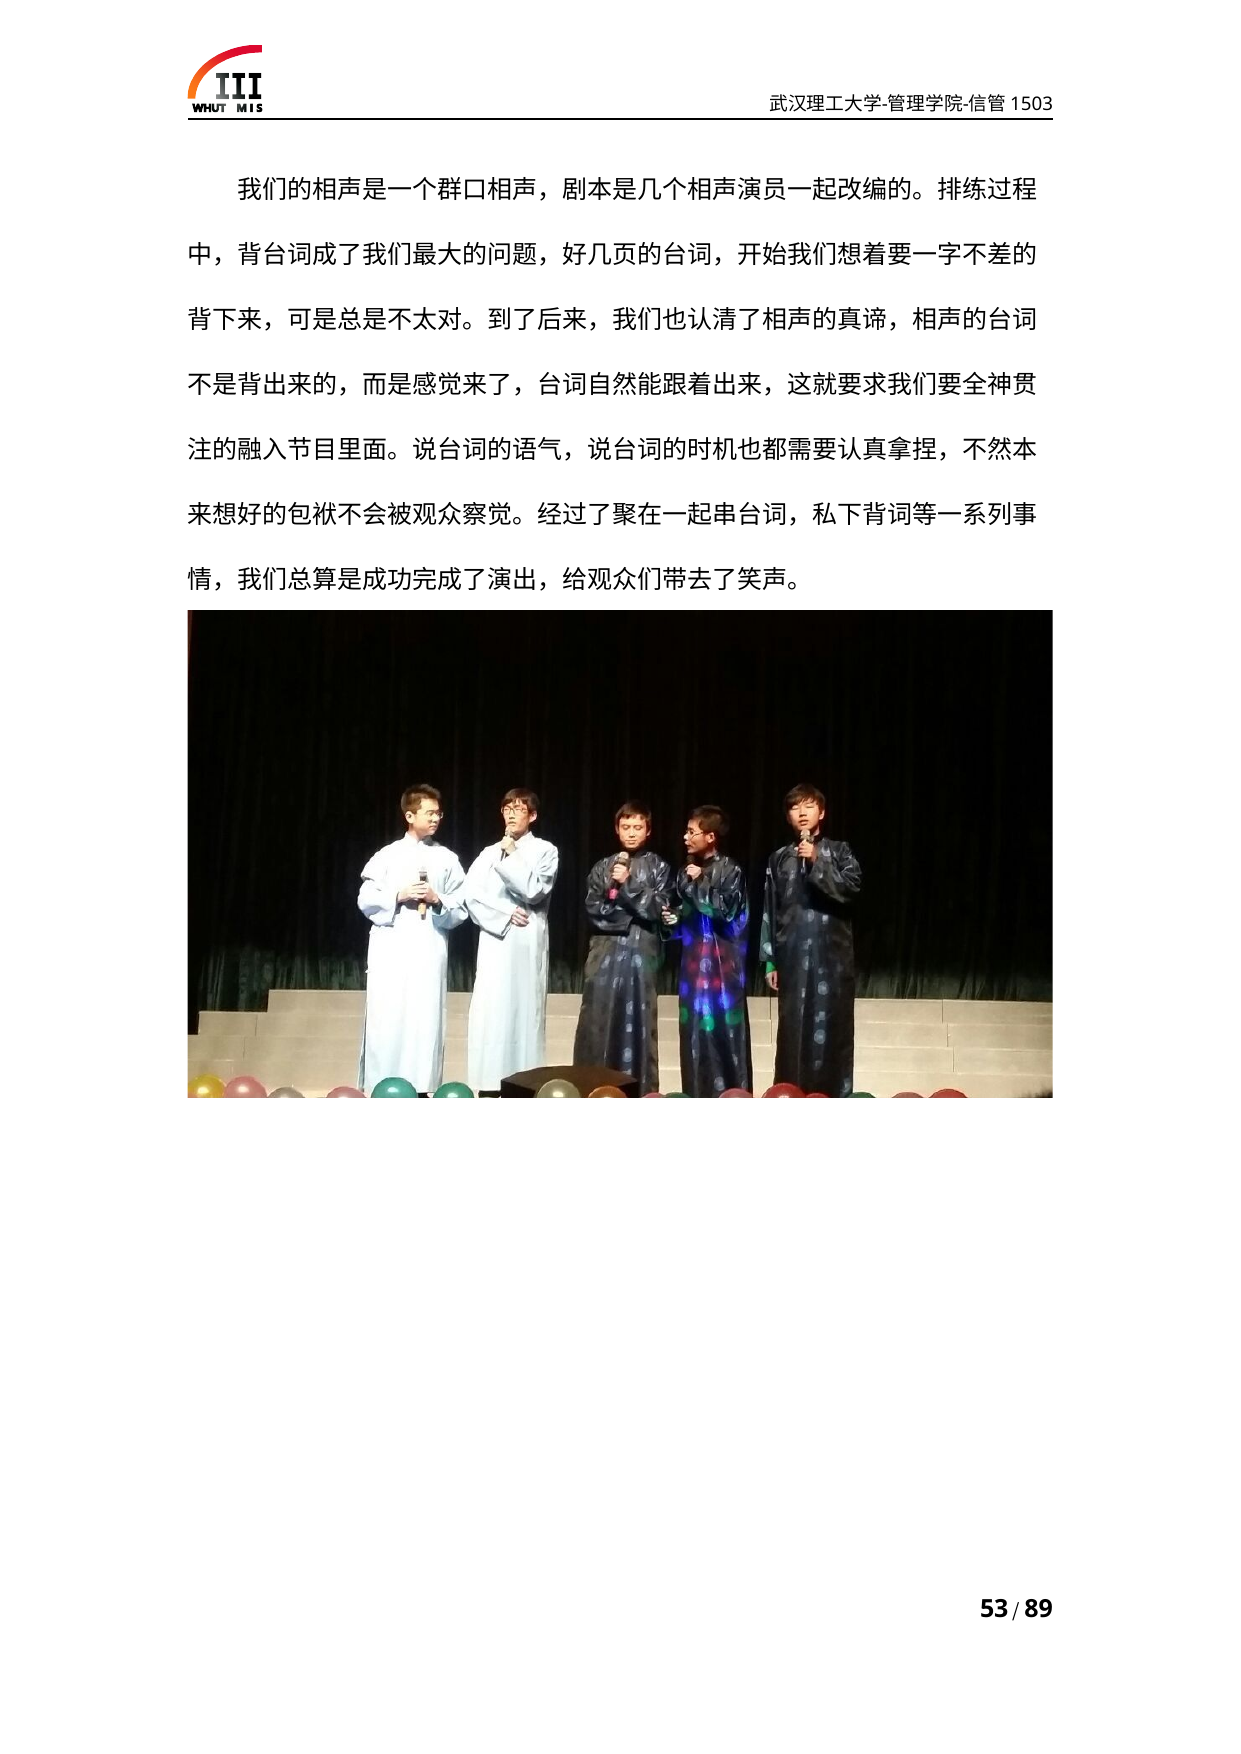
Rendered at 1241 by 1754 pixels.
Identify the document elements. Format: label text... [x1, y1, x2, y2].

picture [187, 610, 1053, 1098]
text 我们的相声是一个群口相声，剧本是几个相声演员一起改编的。排练过程中，背台词成了我们最大的问题，好几页的台词，开始我们想着要一字不差的背下来，可是总是不太对。到了后来，我们也认清了相声的真谛，相声的台词不是背出来的，而是感觉来了，台词自然能跟着出来，这就要求我们要全神贯注的融入节目里面。说台词的语气，说台词的时机也都需要认真拿捏，不然本来想好的包袱不会被观众察觉。经过了聚在一起串台词，私下背词等一系列事情，我们总算是成功完成了演出，给观众们带去了笑声。 [187, 156, 1053, 610]
picture [187, 45, 264, 116]
